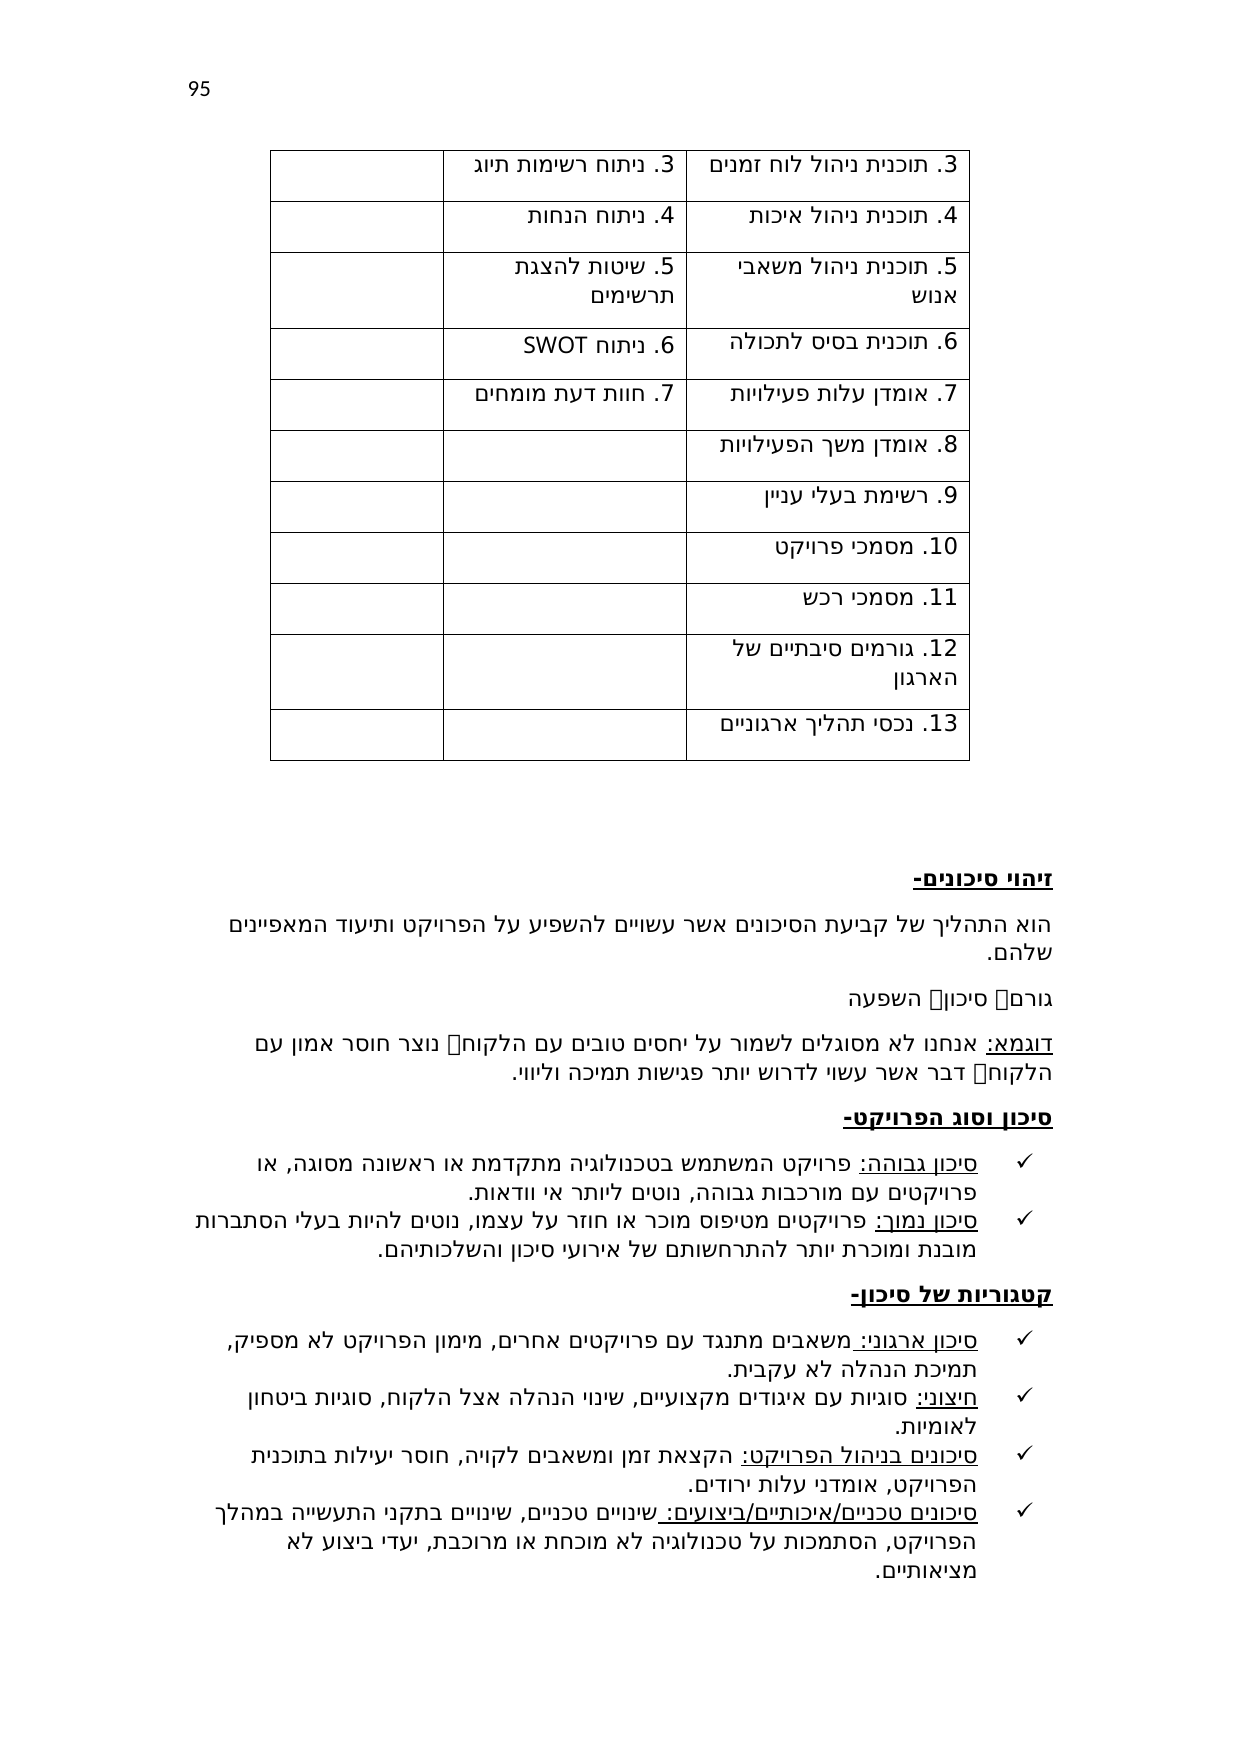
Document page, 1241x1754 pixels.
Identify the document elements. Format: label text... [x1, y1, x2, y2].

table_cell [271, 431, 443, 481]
list סיכונים בניהול הפרויקט: הקצאת זמן ומשאבים לקויה, חוסר יעילות בתוכנית הפרויקט, אומדני עלות ירודים. [187, 1442, 1015, 1497]
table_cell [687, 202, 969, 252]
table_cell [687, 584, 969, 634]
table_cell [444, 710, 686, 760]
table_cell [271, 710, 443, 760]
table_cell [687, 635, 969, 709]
text זיהוי סיכונים- [187, 865, 1053, 892]
text דוגמא: אנחנו לא מסוגלים לשמור על יחסים טובים עם הלקוח נוצר חוסר אמון עם הלקוח דבר אשר עשוי לדרוש יותר פגישות תמיכה וליווי. [187, 1030, 1053, 1086]
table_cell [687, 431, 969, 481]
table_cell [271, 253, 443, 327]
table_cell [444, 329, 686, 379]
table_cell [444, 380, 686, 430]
text הוא התהליך של קביעת הסיכונים אשר עשויים להשפיע על הפרויקט ותיעוד המאפיינים שלהם. [187, 911, 1053, 966]
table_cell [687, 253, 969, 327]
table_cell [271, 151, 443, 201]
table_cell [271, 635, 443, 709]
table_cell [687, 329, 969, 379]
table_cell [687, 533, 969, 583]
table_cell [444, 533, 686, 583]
list סיכון נמוך: פרויקטים מטיפוס מוכר או חוזר על עצמו, נוטים להיות בעלי הסתברות מובנת ומוכרת יותר להתרחשותם של אירועי סיכון והשלכותיהם. [187, 1207, 1015, 1263]
list חיצוני: סוגיות עם איגודים מקצועיים, שינוי הנהלה אצל הלקוח, סוגיות ביטחון לאומיות. [187, 1384, 1015, 1440]
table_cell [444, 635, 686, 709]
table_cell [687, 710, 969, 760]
text קטגוריות של סיכון- [187, 1282, 1053, 1308]
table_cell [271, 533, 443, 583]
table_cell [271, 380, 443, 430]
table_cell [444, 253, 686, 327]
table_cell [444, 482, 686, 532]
list סיכונים טכניים/איכותיים/ביצועים: שינויים טכניים, שינויים בתקני התעשייה במהלך הפרויקט, הסתמכות על טכנולוגיה לא מוכחת או מרוכבת, יעדי ביצוע לא מציאותיים. [187, 1499, 1015, 1584]
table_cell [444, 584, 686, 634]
list סיכון גבוהה: פרויקט המשתמש בטכנולוגיה מתקדמת או ראשונה מסוגה, או פרויקטים עם מורכבות גבוהה, נוטים ליותר אי וודאות. [187, 1150, 1015, 1205]
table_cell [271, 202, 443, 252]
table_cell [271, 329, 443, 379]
text סיכון וסוג הפרויקט- [187, 1104, 1053, 1131]
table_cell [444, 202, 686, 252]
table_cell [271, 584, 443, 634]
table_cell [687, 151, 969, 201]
list סיכון ארגוני: משאבים מתנגד עם פרויקטים אחרים, מימון הפרויקט לא מספיק, תמיכת הנהלה לא עקבית. [187, 1327, 1015, 1382]
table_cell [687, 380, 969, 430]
text גורם סיכון השפעה [187, 985, 1053, 1012]
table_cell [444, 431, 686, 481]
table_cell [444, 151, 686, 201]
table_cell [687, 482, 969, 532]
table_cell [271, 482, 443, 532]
